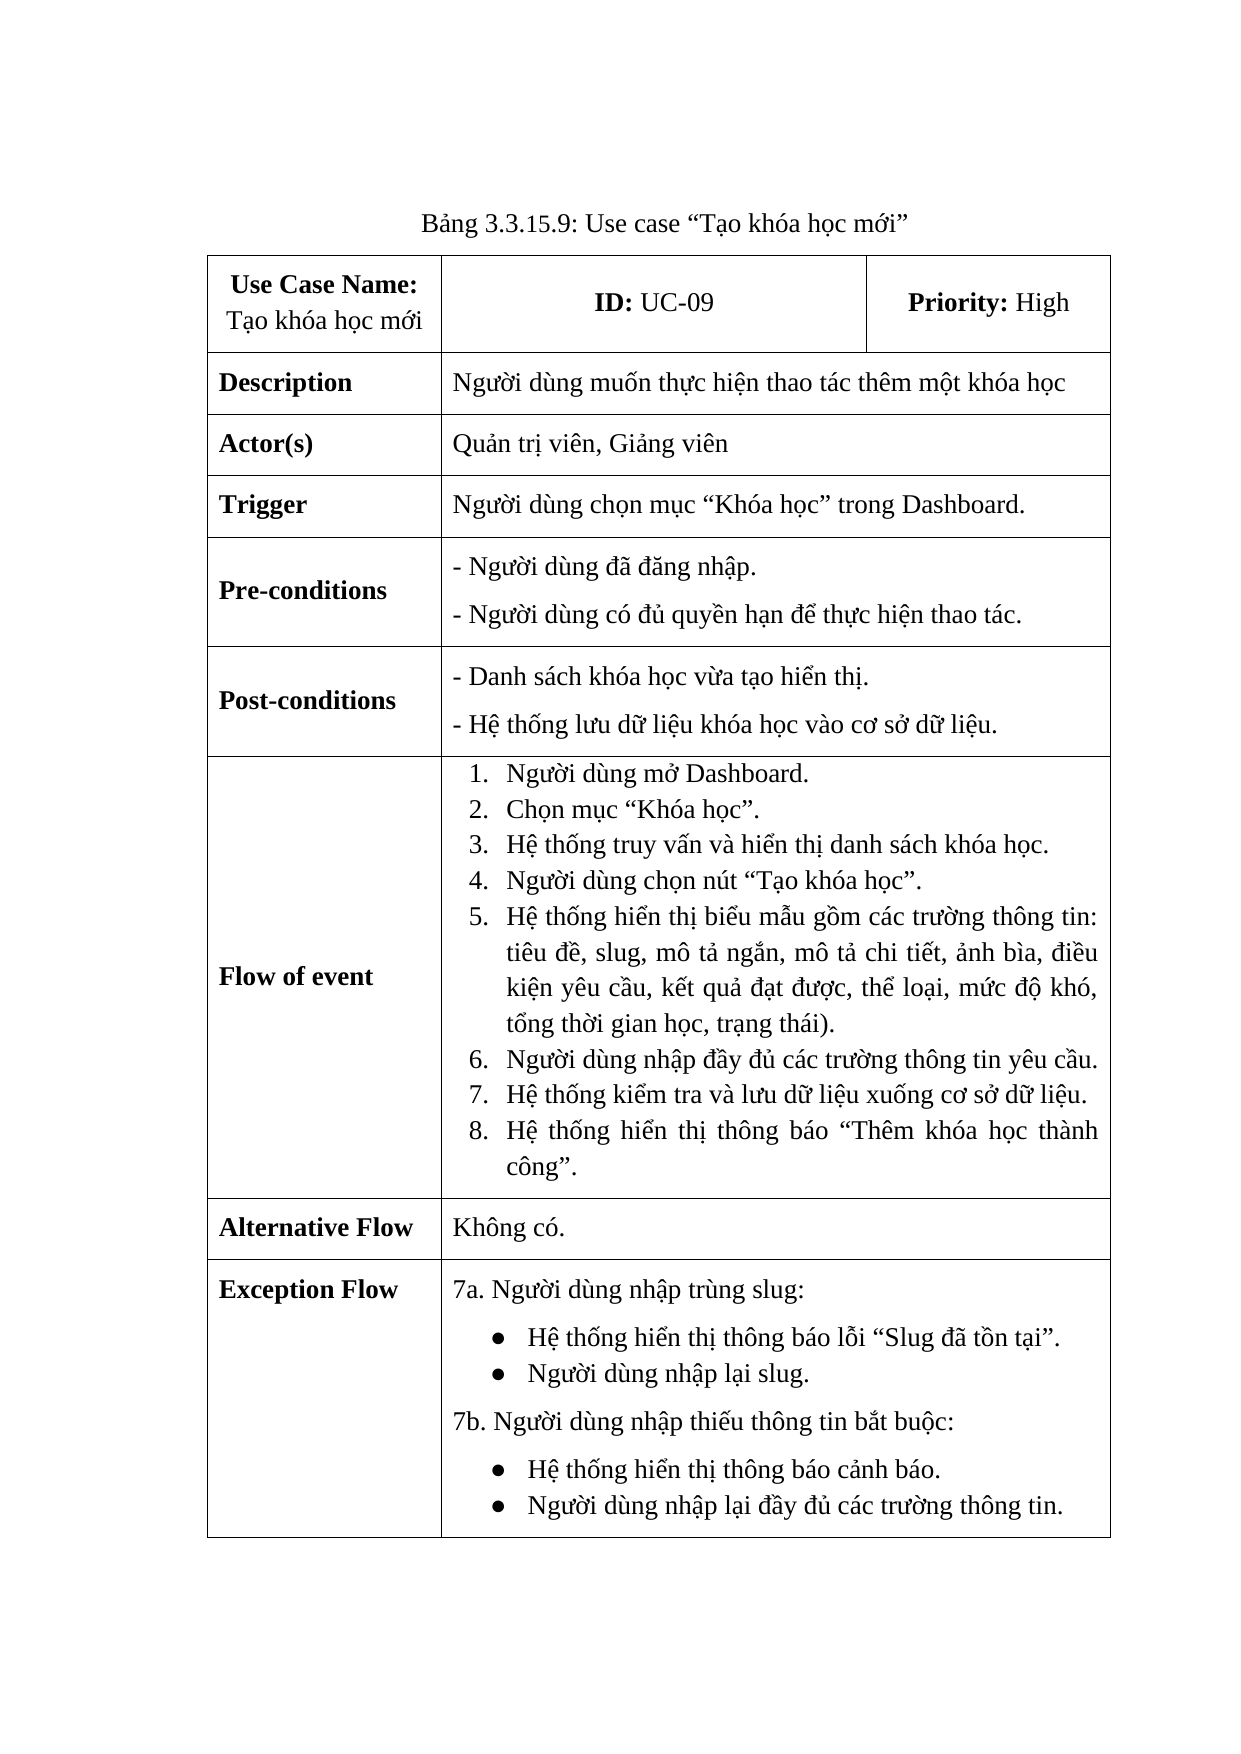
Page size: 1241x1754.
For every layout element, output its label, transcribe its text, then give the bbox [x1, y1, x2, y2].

table_cell Flow of event [208, 757, 441, 1198]
table_header ID: UC-09 [442, 256, 866, 352]
table_cell Trigger [208, 476, 441, 537]
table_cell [442, 1260, 1110, 1537]
table_cell Người dùng muốn thực hiện thao tác thêm một khóa học [442, 353, 1110, 414]
table_cell Post-conditions [208, 647, 441, 756]
table_cell Người dùng chọn mục “Khóa học” trong Dashboard. [442, 476, 1110, 537]
table_cell Không có. [442, 1199, 1110, 1259]
table_header Use Case Name: Tạo khóa học mới [208, 256, 441, 352]
table_header Priority: High [867, 256, 1110, 352]
table_cell Pre-conditions [208, 538, 441, 646]
table_cell Description [208, 353, 441, 414]
table_cell Exception Flow [208, 1260, 441, 1537]
table_cell Actor(s) [208, 415, 441, 475]
table_cell - Người dùng đã đăng nhập. - Người dùng có đủ quyền hạn để thực hiện thao tác. [442, 538, 1110, 646]
table_cell Người dùng mở Dashboard. Chọn mục “Khóa học”. Hệ thống truy vấn và hiển thị danh sách khóa học. Người dùng chọn nút “Tạo khóa học”. Hệ thống hiển thị biểu mẫu gồm các trường thông tin: tiêu đề, slug, mô tả ngắn, mô tả chi tiết, ảnh bìa, điều kiện yêu cầu, kết quả đạt được, thể loại, mức độ khó, tổng thời gian học, trạng thái). Người dùng nhập đầy đủ các trường thông tin yêu cầu. Hệ thống kiểm tra và lưu dữ liệu xuống cơ sở dữ liệu. Hệ thống hiển thị thông báo “Thêm khóa học thành công”. [442, 757, 1110, 1198]
table_cell Quản trị viên, Giảng viên [442, 415, 1110, 475]
table_cell - Danh sách khóa học vừa tạo hiển thị. - Hệ thống lưu dữ liệu khóa học vào cơ sở dữ liệu. [442, 647, 1110, 756]
table_cell Alternative Flow [208, 1199, 441, 1259]
